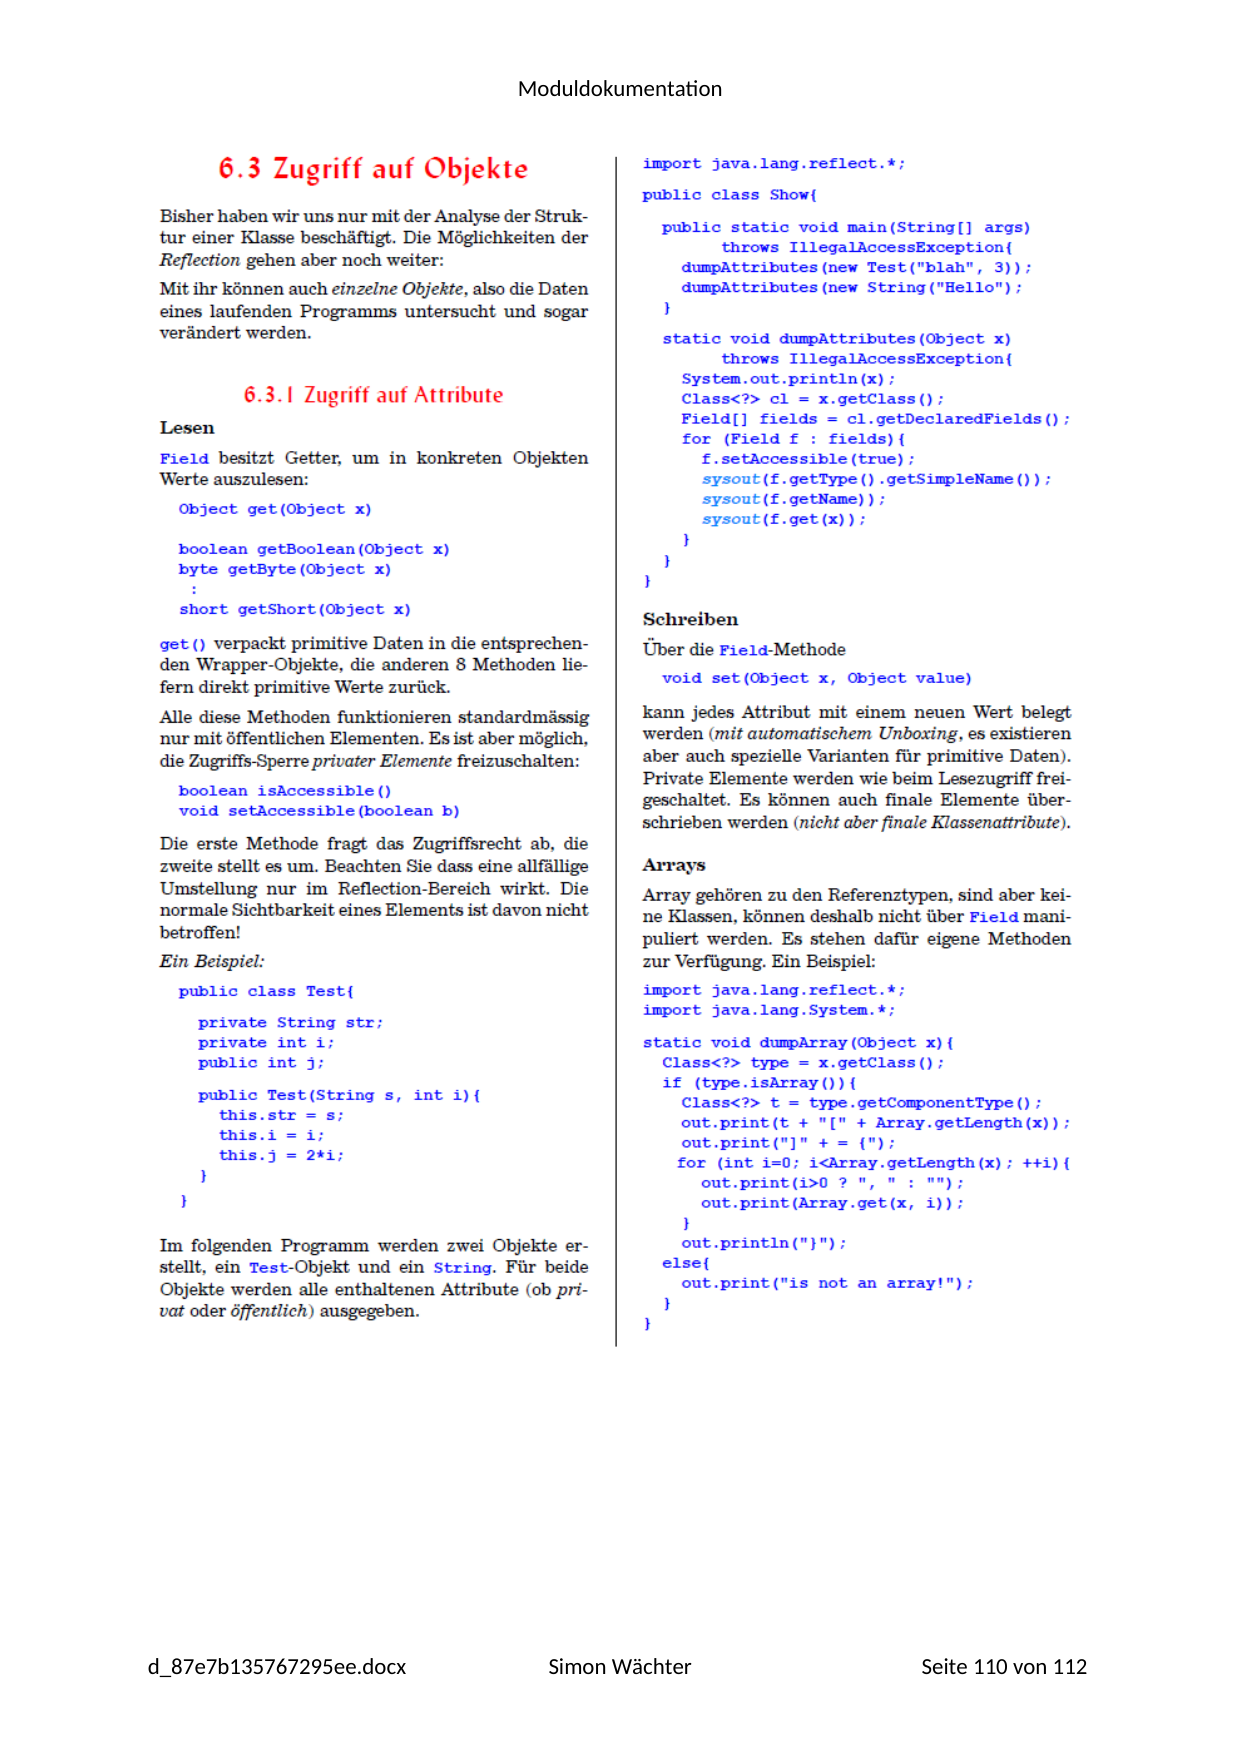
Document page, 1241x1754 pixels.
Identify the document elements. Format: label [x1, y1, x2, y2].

picture [147, 147, 1093, 1348]
